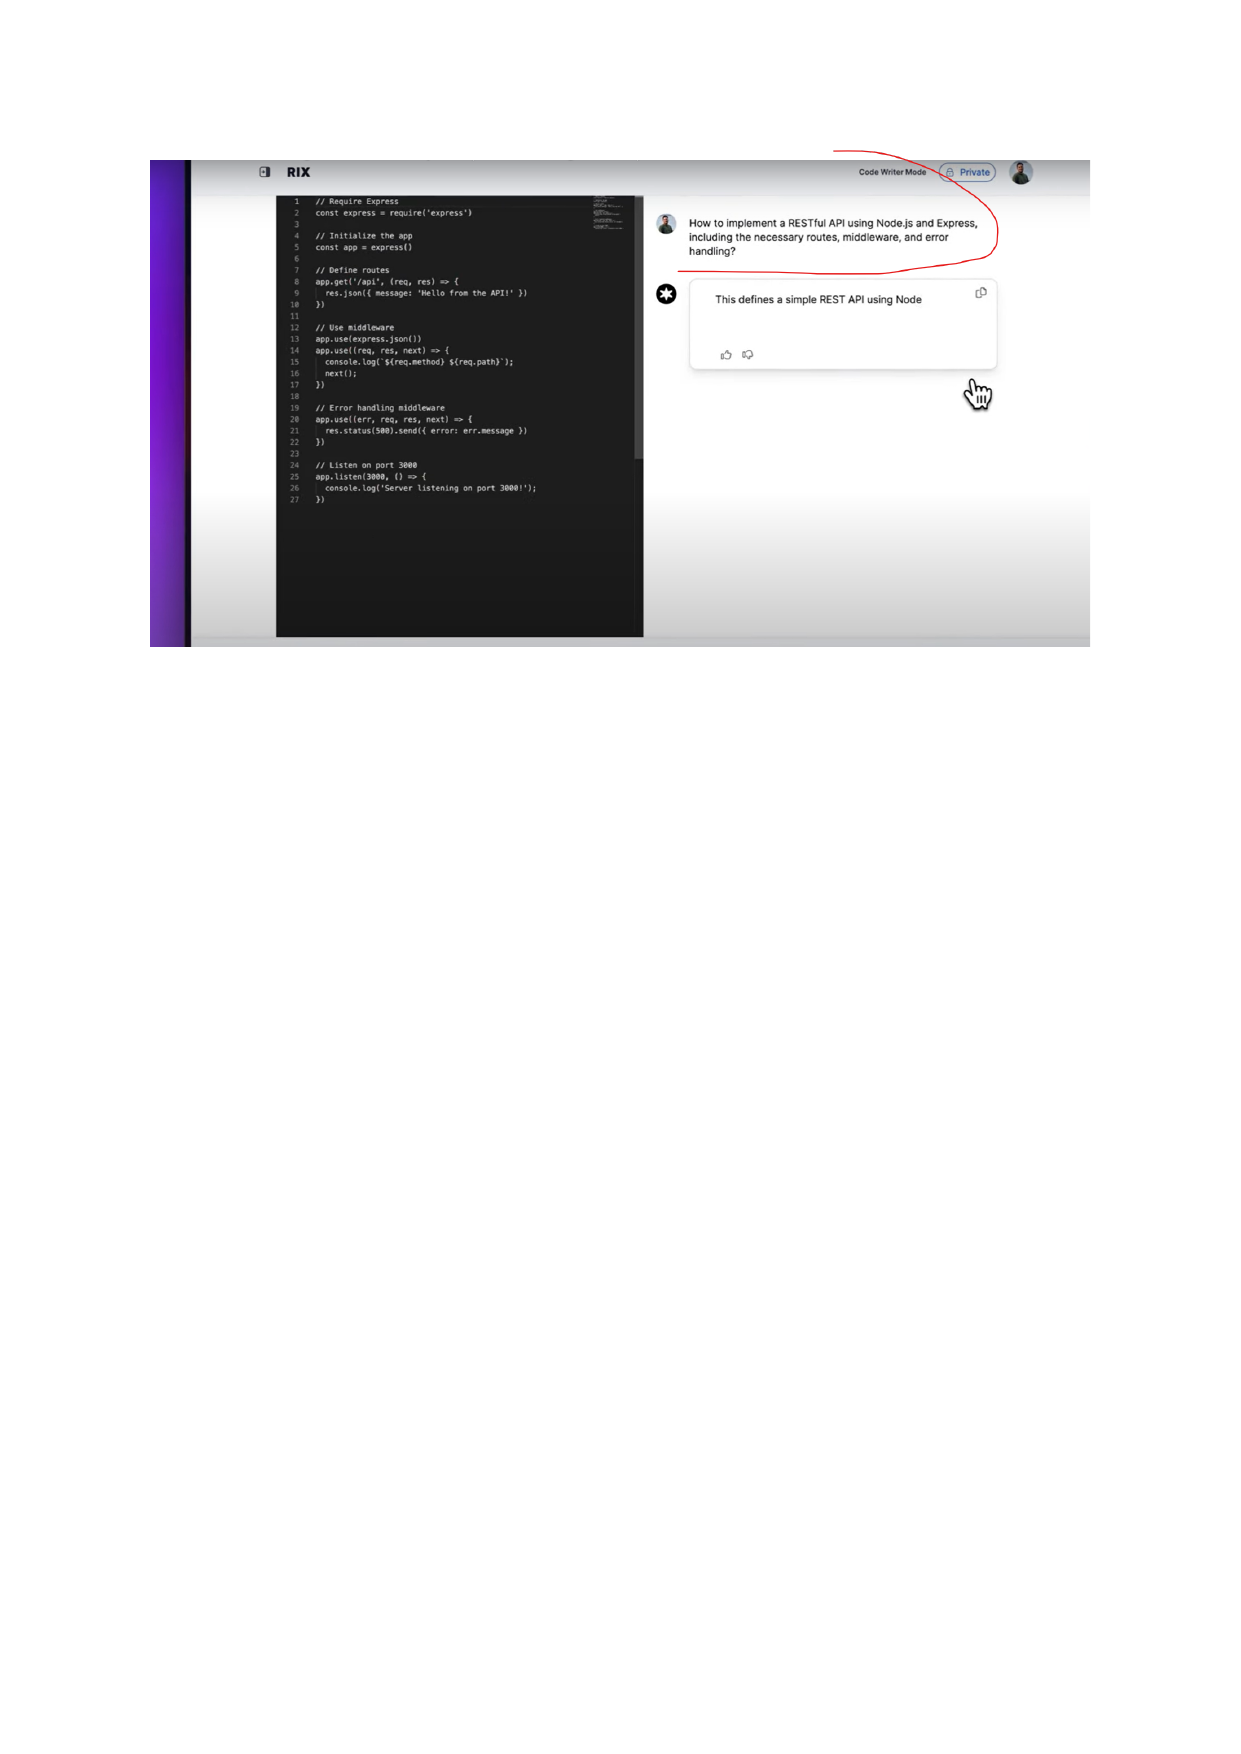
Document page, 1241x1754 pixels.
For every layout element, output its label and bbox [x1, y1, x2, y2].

picture [150, 150, 1091, 647]
